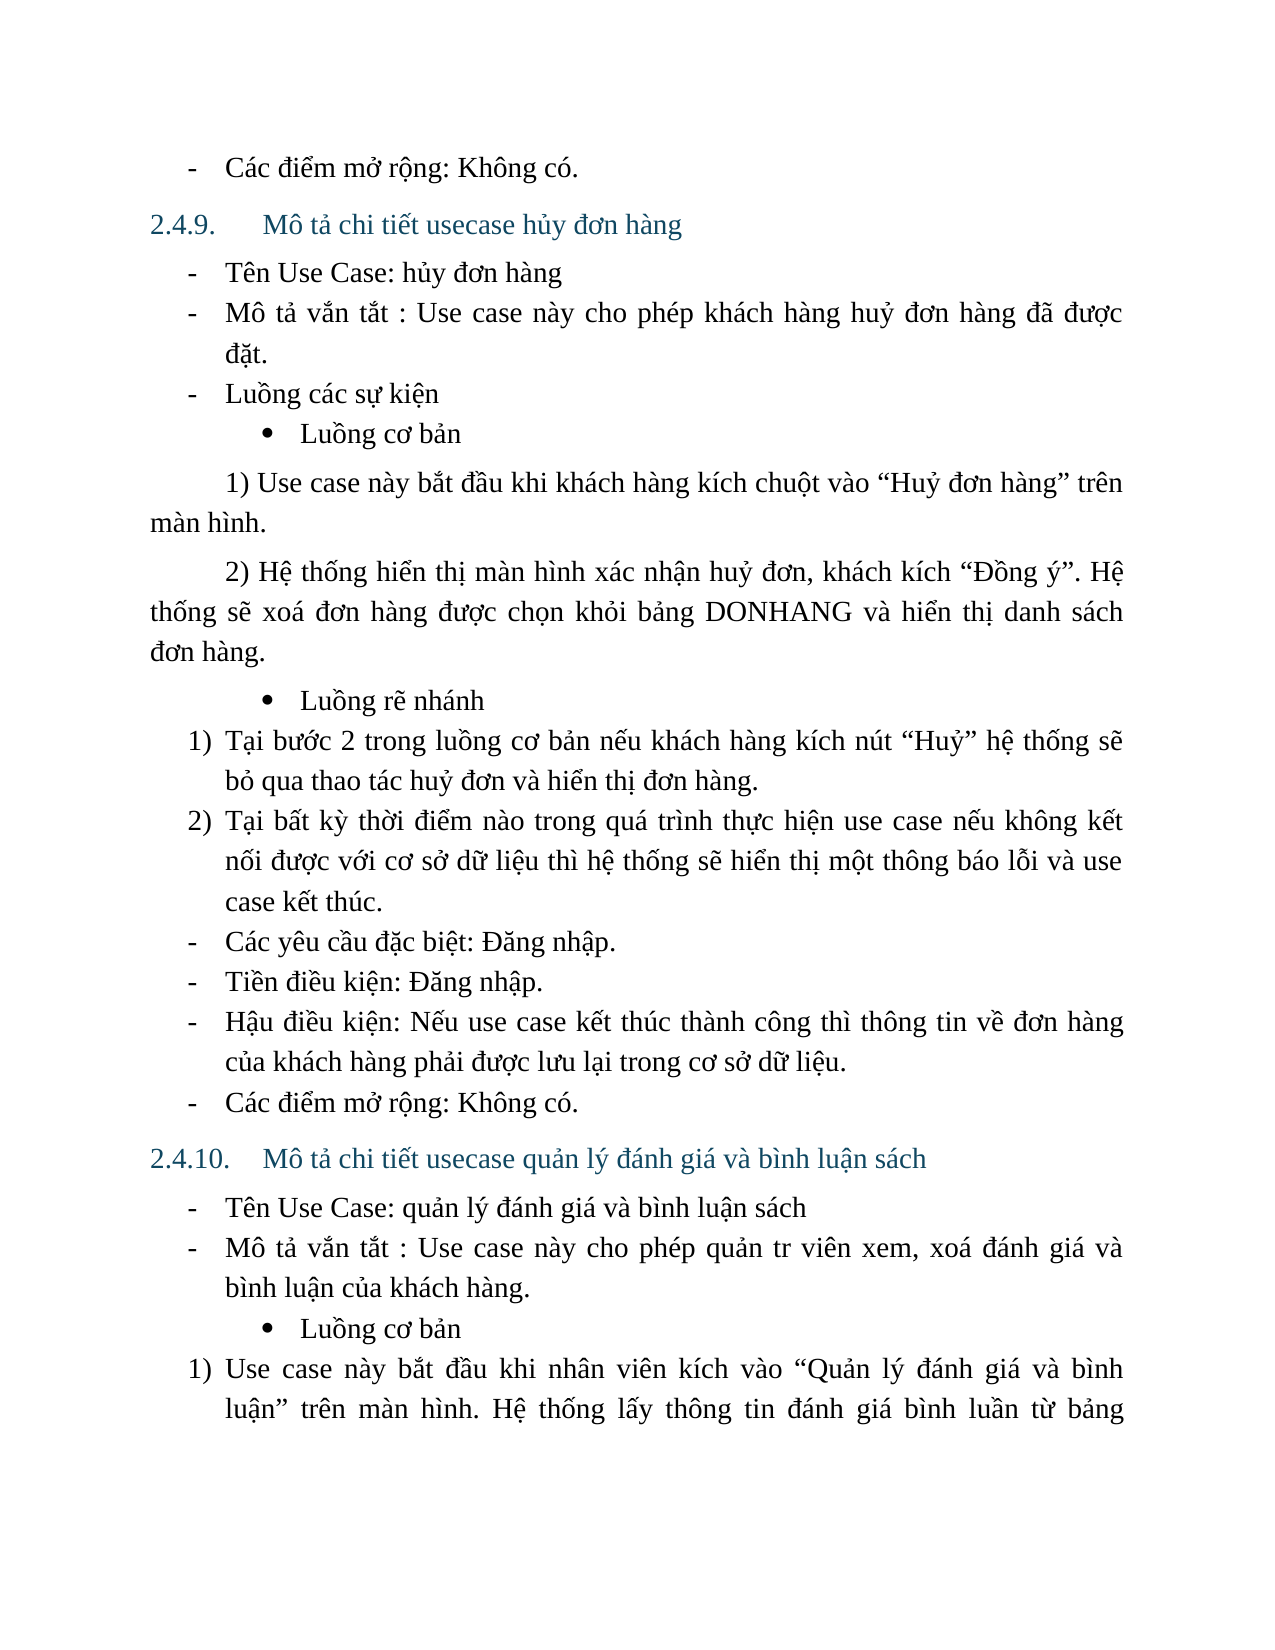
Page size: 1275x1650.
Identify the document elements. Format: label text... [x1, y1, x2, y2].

list Tên Use Case: hủy đơn hàng [187, 255, 1125, 289]
subtitle Mô tả chi tiết usecase quản lý đánh giá và bình luận sách [150, 1142, 1125, 1175]
subtitle Mô tả chi tiết usecase hủy đơn hàng [150, 207, 1125, 240]
list Tên Use Case: quản lý đánh giá và bình luận sách [187, 1190, 1125, 1224]
list Các điểm mở rộng: Không có. [187, 1085, 1125, 1118]
list Hậu điều kiện: Nếu use case kết thúc thành công thì thông tin về đơn hàng của khách hàng phải được lưu lại trong cơ sở dữ liệu. [187, 1004, 1125, 1078]
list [187, 1351, 1125, 1425]
list Luồng các sự kiện [187, 376, 1125, 409]
text 1) Use case này bắt đầu khi khách hàng kích chuột vào “Huỷ đơn hàng” trên màn hình. [150, 465, 1125, 539]
list Mô tả vắn tắt : Use case này cho phép khách hàng huỷ đơn hàng đã được đặt. [187, 296, 1125, 369]
list Tại bước 2 trong luồng cơ bản nếu khách hàng kích nút “Huỷ” hệ thống sẽ bỏ qua thao tác huỷ đơn và hiển thị đơn hàng. [187, 723, 1125, 797]
list Mô tả vắn tắt : Use case này cho phép quản tr viên xem, xoá đánh giá và bình luận của khách hàng. [187, 1230, 1125, 1304]
list Tại bất kỳ thời điểm nào trong quá trình thực hiện use case nếu không kết nối được với cơ sở dữ liệu thì hệ thống sẽ hiển thị một thông báo lỗi và use case kết thúc. [187, 803, 1125, 917]
text 2) Hệ thống hiển thị màn hình xác nhận huỷ đơn, khách kích “Đồng ý”. Hệ thống sẽ xoá đơn hàng được chọn khỏi bảng DONHANG và hiển thị danh sách đơn hàng. [150, 554, 1125, 668]
list Luồng cơ bản [262, 1311, 1125, 1344]
list Luồng rẽ nhánh [262, 683, 1125, 716]
list Các yêu cầu đặc biệt: Đăng nhập. [187, 924, 1125, 957]
list Luồng cơ bản [262, 416, 1125, 450]
list Tiền điều kiện: Đăng nhập. [187, 964, 1125, 998]
list Các điểm mở rộng: Không có. [187, 150, 1125, 183]
